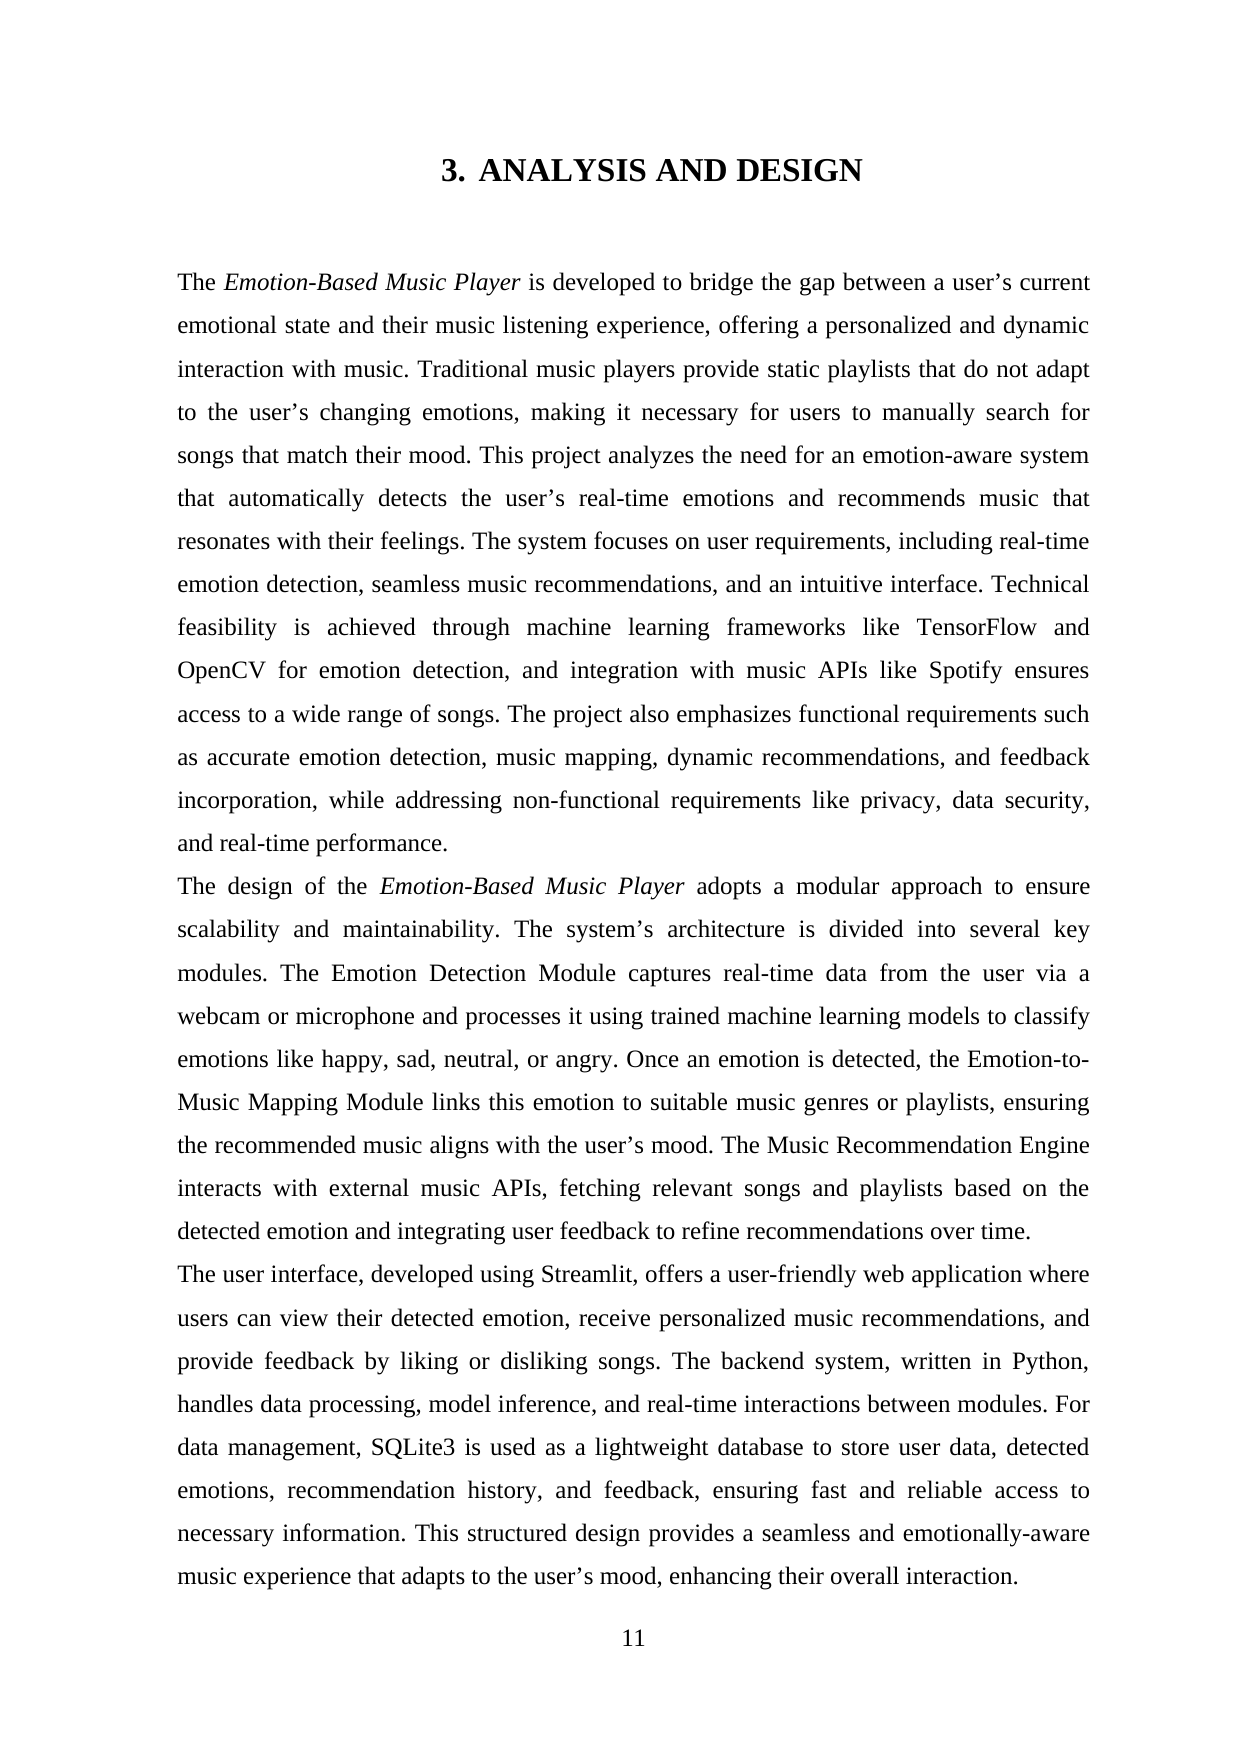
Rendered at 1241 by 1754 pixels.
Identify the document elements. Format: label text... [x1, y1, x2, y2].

text The Emotion-Based Music Player is developed to bridge the gap between a user’s current emotional state and their music listening experience, offering a personalized and dynamic interaction with music. Traditional music players provide static playlists that do not adapt to the user’s changing emotions, making it necessary for users to manually search for songs that match their mood. This project analyzes the need for an emotion-aware system that automatically detects the user’s real-time emotions and recommends music that resonates with their feelings. The system focuses on user requirements, including real-time emotion detection, seamless music recommendations, and an intuitive interface. Technical feasibility is achieved through machine learning frameworks like TensorFlow and OpenCV for emotion detection, and integration with music APIs like Spotify ensures access to a wide range of songs. The project also emphasizes functional requirements such as accurate emotion detection, music mapping, dynamic recommendations, and feedback incorporation, while addressing non-functional requirements like privacy, data security, and real-time performance. [177, 267, 1091, 857]
subtitle ANALYSIS AND DESIGN [441, 150, 1137, 188]
text The user interface, developed using Streamlit, offers a user-friendly web application where users can view their detected emotion, receive personalized music recommendations, and provide feedback by liking or disliking songs. The backend system, written in Python, handles data processing, model inference, and real-time interactions between modules. For data management, SQLite3 is used as a lightweight database to store user data, detected emotions, recommendation history, and feedback, ensuring fast and reliable access to necessary information. This structured design provides a seamless and emotionally-aware music experience that adapts to the user’s mood, enhancing their overall interaction. [177, 1259, 1091, 1590]
text The design of the Emotion-Based Music Player adopts a modular approach to ensure scalability and maintainability. The system’s architecture is divided into several key modules. The Emotion Detection Module captures real-time data from the user via a webcam or microphone and processes it using trained machine learning models to classify emotions like happy, sad, neutral, or angry. Once an emotion is detected, the Emotion-to-Music Mapping Module links this emotion to suitable music genres or playlists, ensuring the recommended music aligns with the user’s mood. The Music Recommendation Engine interacts with external music APIs, fetching relevant songs and playlists based on the detected emotion and integrating user feedback to refine recommendations over time. [177, 871, 1091, 1245]
